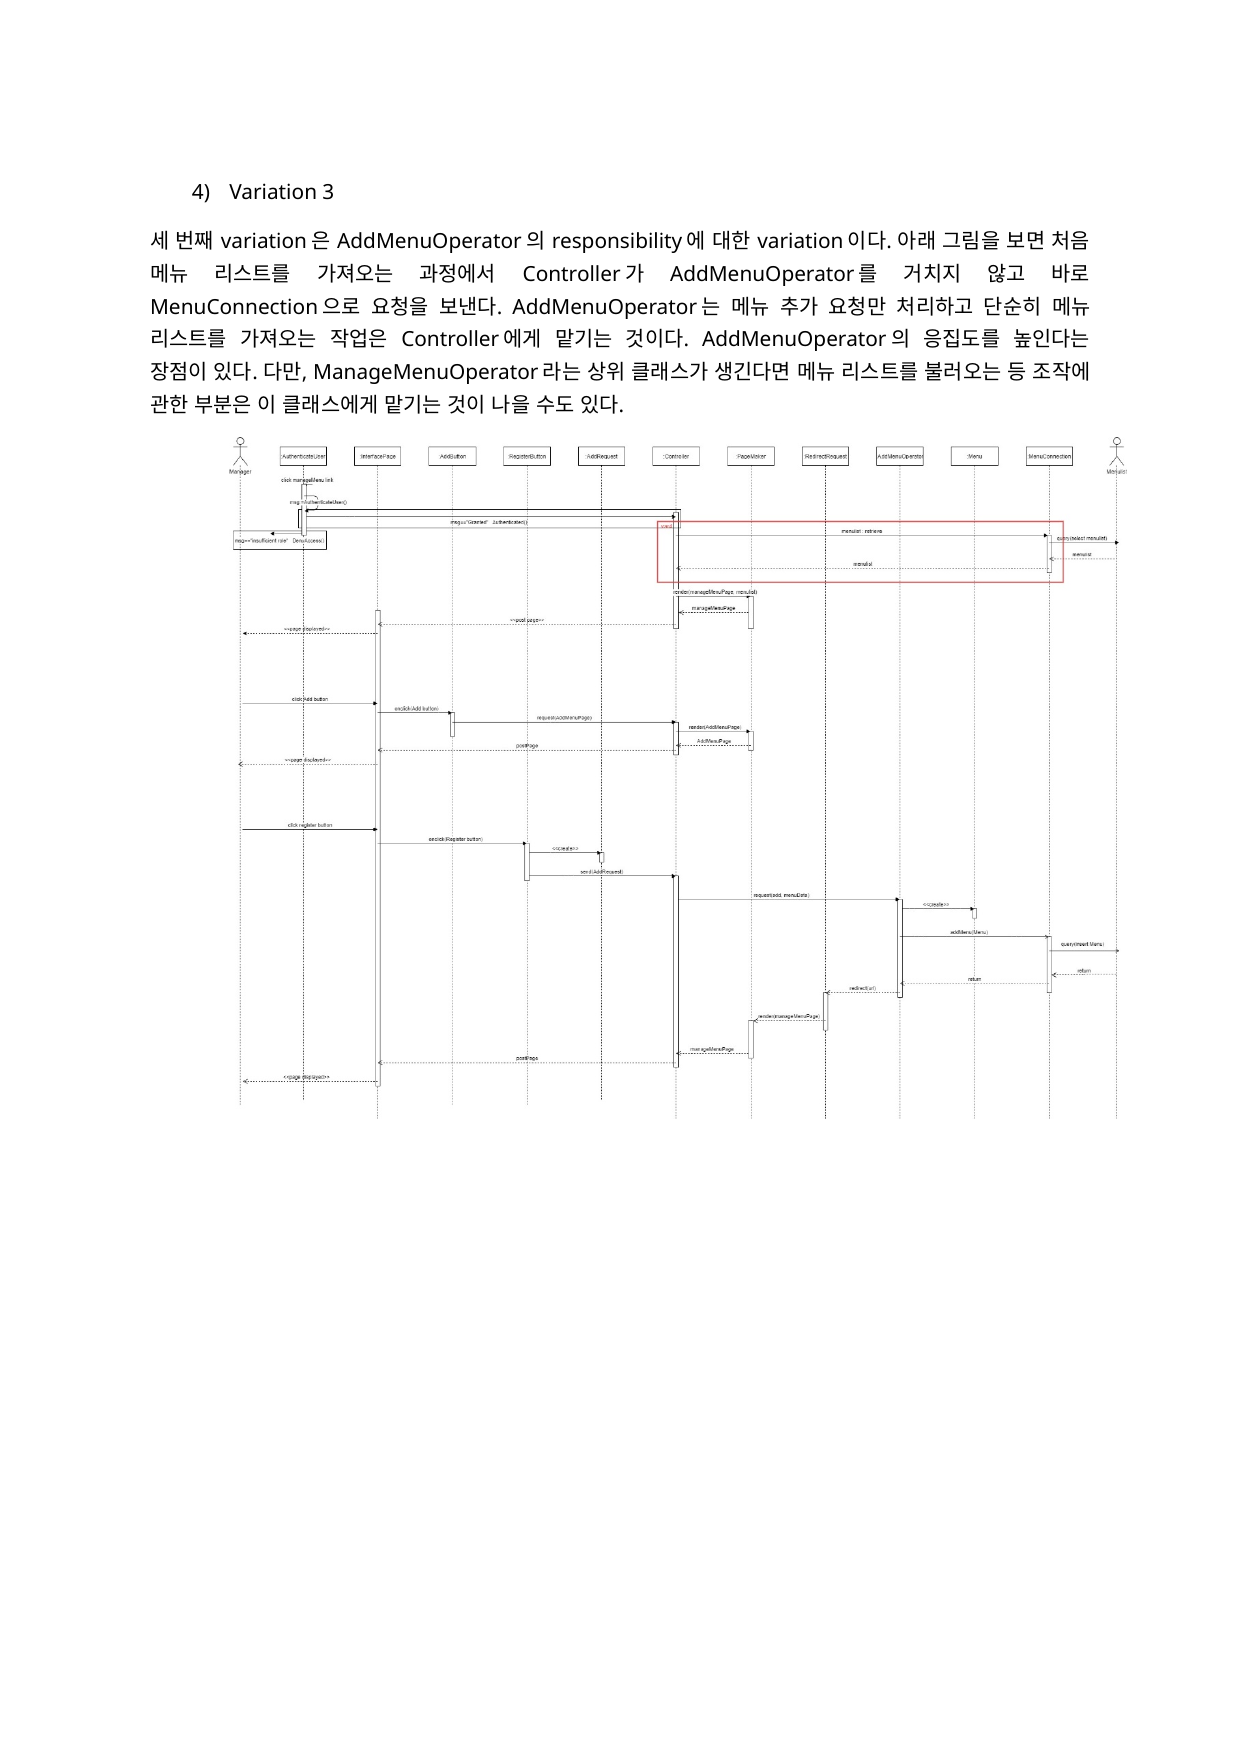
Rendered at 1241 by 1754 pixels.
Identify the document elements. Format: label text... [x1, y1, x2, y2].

picture [229, 437, 1127, 1119]
list Variation 3 [192, 177, 1090, 206]
text 세 번째 variation은 AddMenuOperator의 responsibility에 대한 variation이다. 아래 그림을 보면 처음 메뉴 리스트를 가져오는 과정에서 Controller가 AddMenuOperator를 거치지 않고 바로 MenuConnection으로 요청을 보낸다. AddMenuOperator는 메뉴 추가 요청만 처리하고 단순히 메뉴 리스트를 가져오는 작업은 Controller에게 맡기는 것이다. AddMenuOperator의 응집도를 높인다는 장점이 있다. 다만, ManageMenuOperator라는 상위 클래스가 생긴다면 메뉴 리스트를 불러오는 등 조작에 관한 부분은 이 클래스에게 맡기는 것이 나을 수도 있다. [150, 224, 1090, 418]
